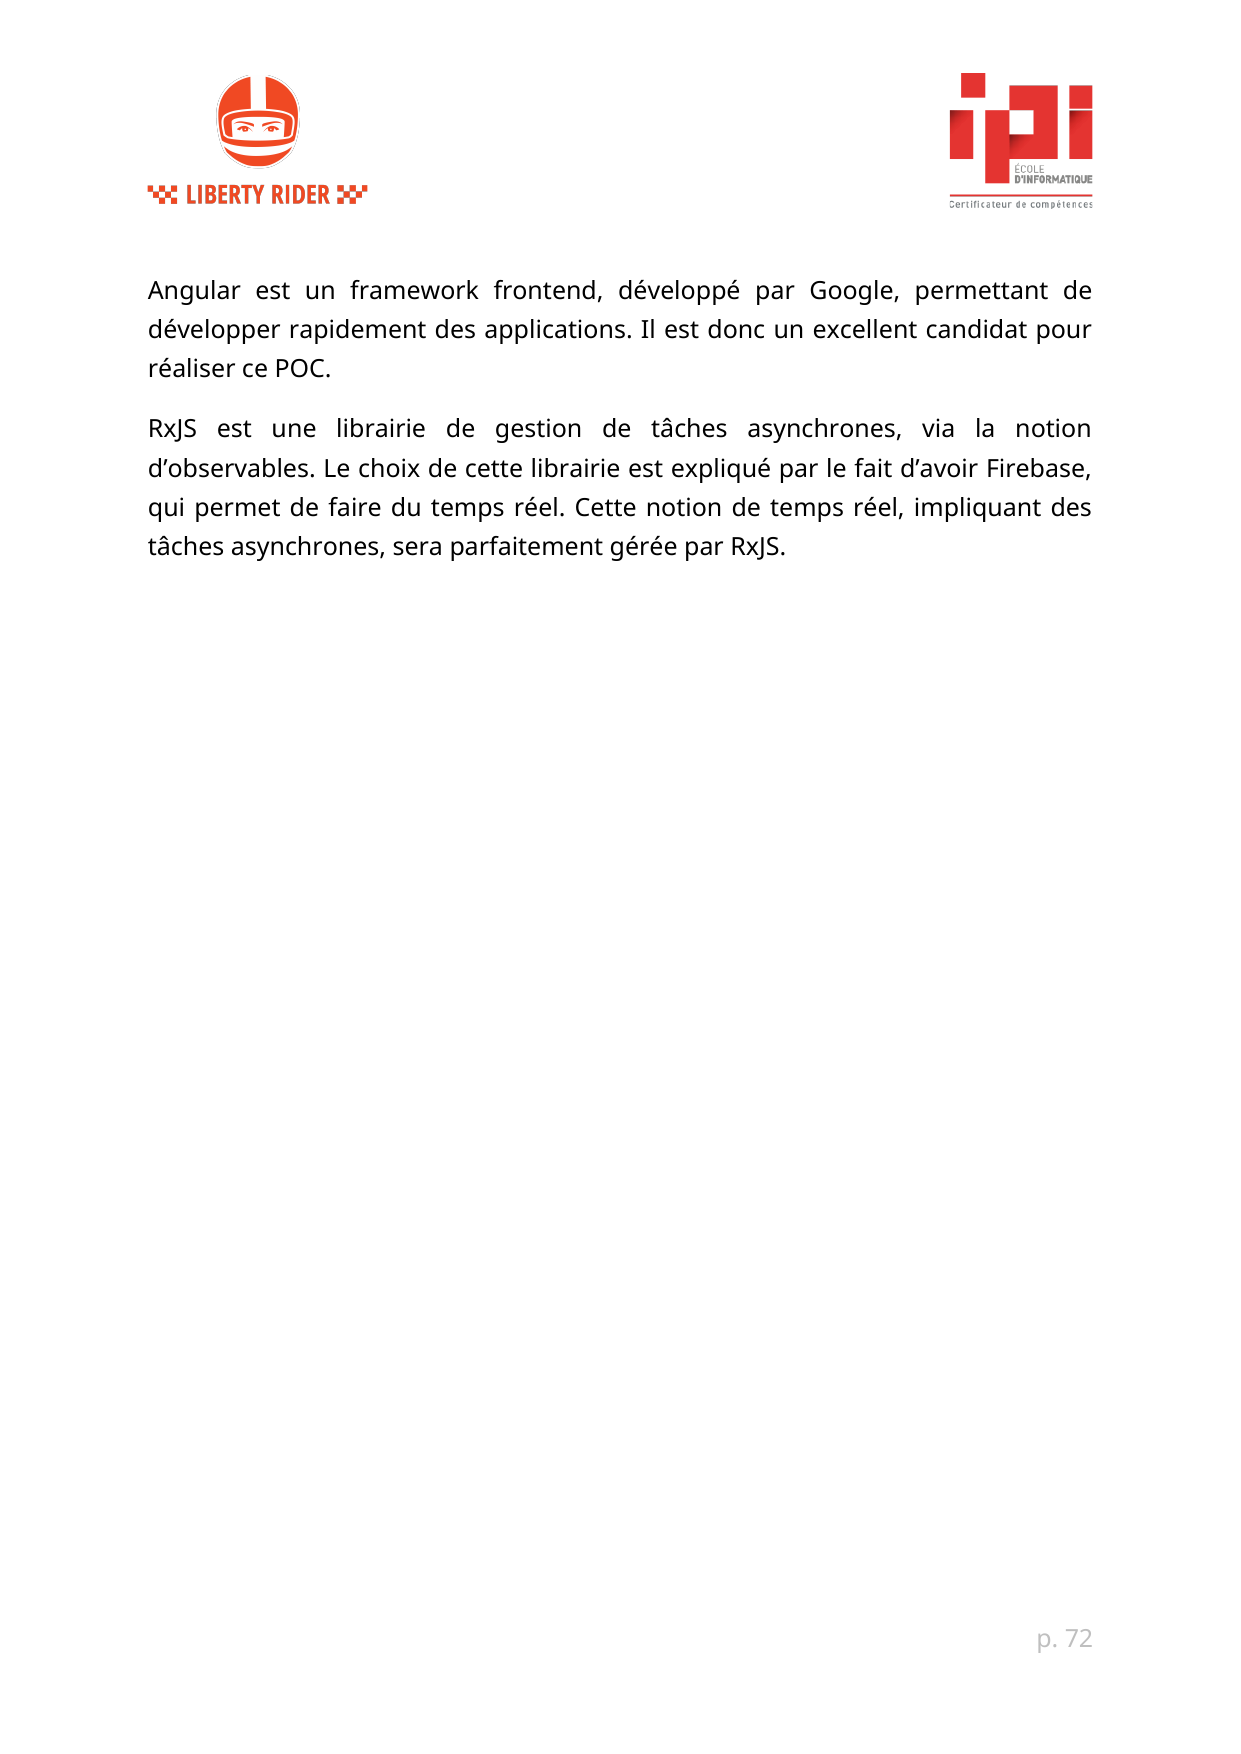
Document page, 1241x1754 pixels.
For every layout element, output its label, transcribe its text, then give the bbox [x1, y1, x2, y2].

picture [949, 73, 1093, 209]
picture [147, 75, 368, 209]
text Angular est un framework frontend, développé par Google, permettant de développer rapidement des applications. Il est donc un excellent candidat pour réaliser ce POC. [148, 273, 1093, 385]
text RxJS est une librairie de gestion de tâches asynchrones, via la notion d’observables. Le choix de cette librairie est expliqué par le fait d’avoir Firebase, qui permet de faire du temps réel. Cette notion de temps réel, impliquant des tâches asynchrones, sera parfaitement gérée par RxJS. [148, 411, 1093, 563]
